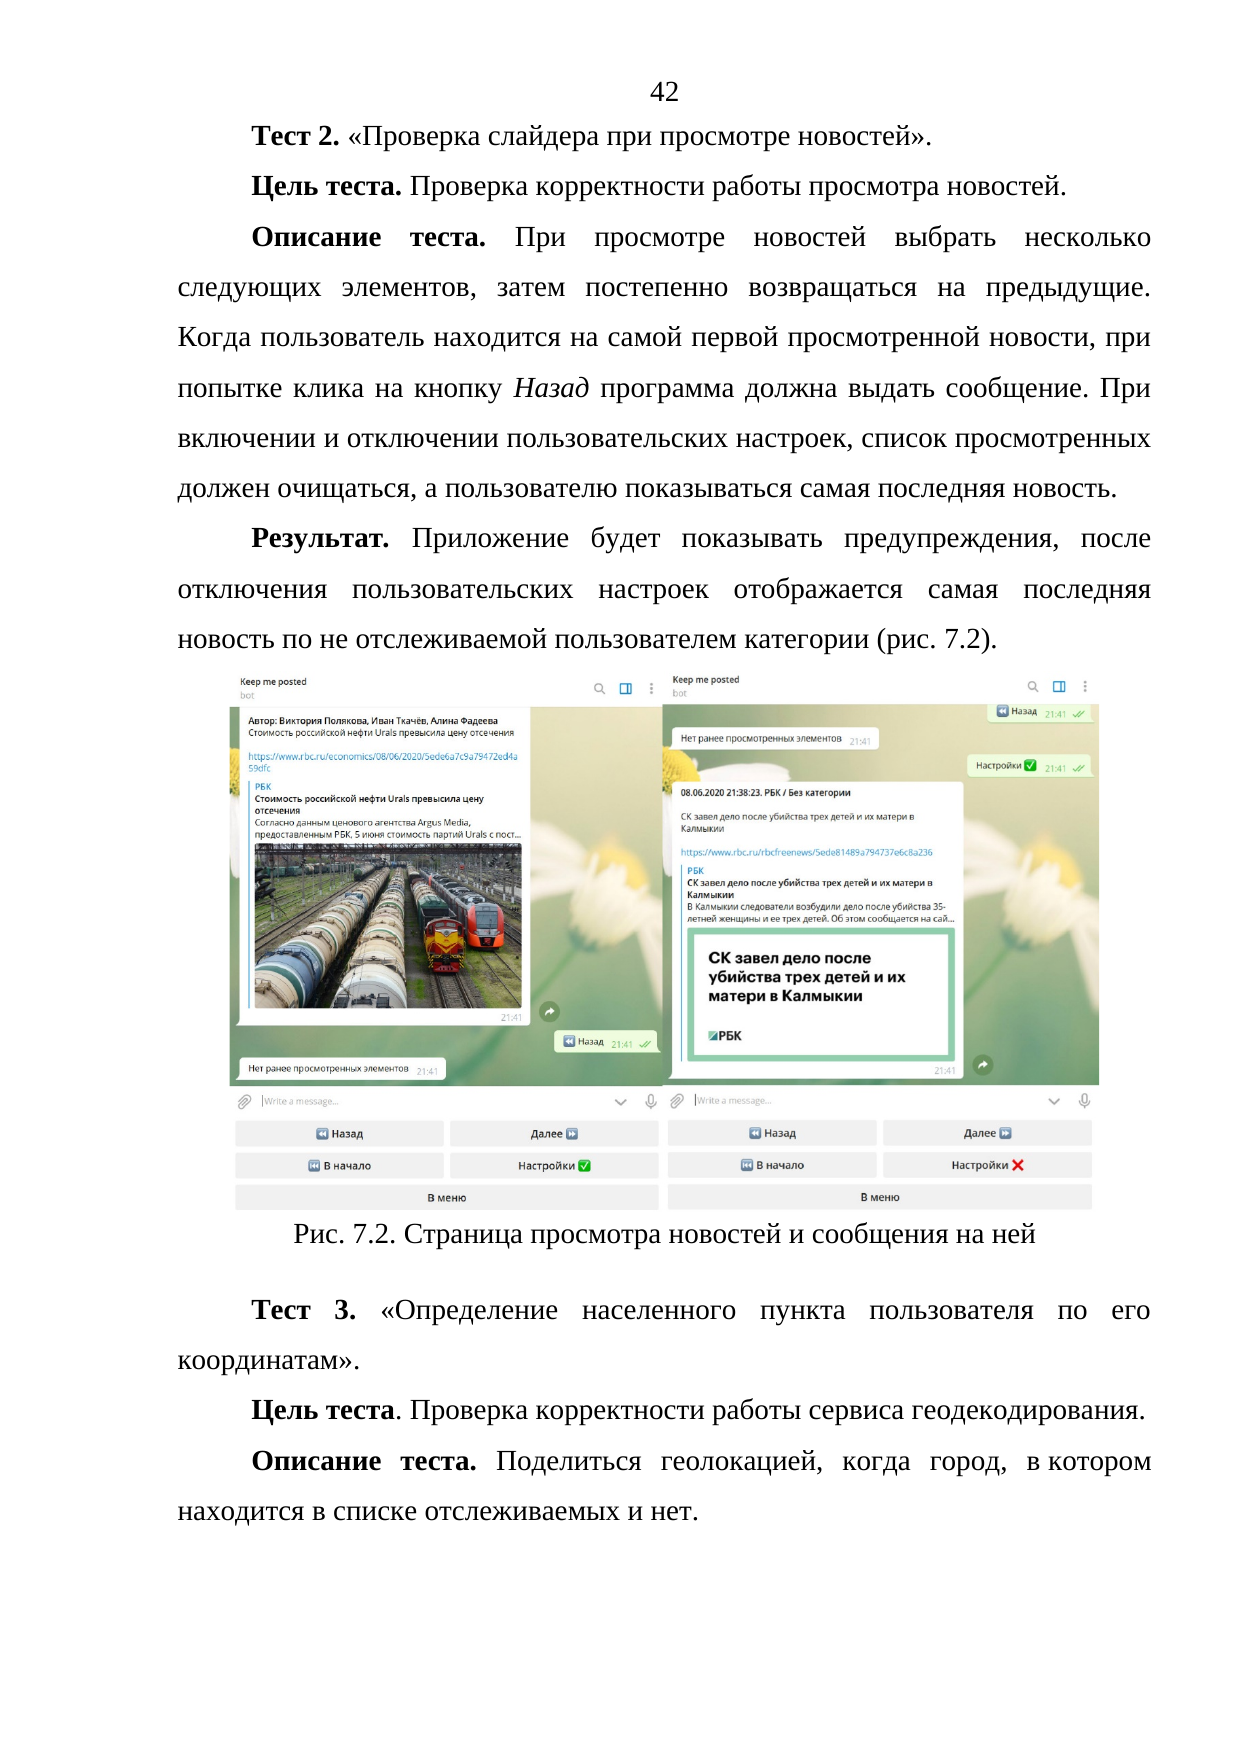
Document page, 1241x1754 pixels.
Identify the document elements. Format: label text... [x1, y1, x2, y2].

text Цель теста. Проверка корректности работы просмотра новостей. [177, 168, 1152, 202]
text Рис. 7.2. Страница просмотра новостей и сообщения на ней [177, 1217, 1152, 1250]
text Тест 3. «Определение населенного пункта пользователя по его координатам». [177, 1292, 1152, 1376]
text Результат. Приложение будет показывать предупреждения, после отключения пользовательских настроек отображается самая последняя новость по не отслеживаемой пользователем категории (рис. 7.2). [177, 521, 1152, 655]
text Описание теста. При просмотре новостей выбрать несколько следующих элементов, затем постепенно возвращаться на предыдущие. Когда пользователь находится на самой первой просмотренной новости, при попытке клика на кнопку Назад программа должна выдать сообщение. При включении и отключении пользовательских настроек, список просмотренных должен очищаться, а пользователю показываться самая последняя новость. [177, 219, 1152, 504]
picture [229, 671, 1100, 1212]
text Описание теста. Поделиться геолокацией, когда город, в котором находится в списке отслеживаемых и нет. [177, 1443, 1152, 1527]
text Тест 2. «Проверка слайдера при просмотре новостей». [177, 118, 1152, 152]
text Цель теста. Проверка корректности работы сервиса геодекодирования. [177, 1392, 1152, 1426]
